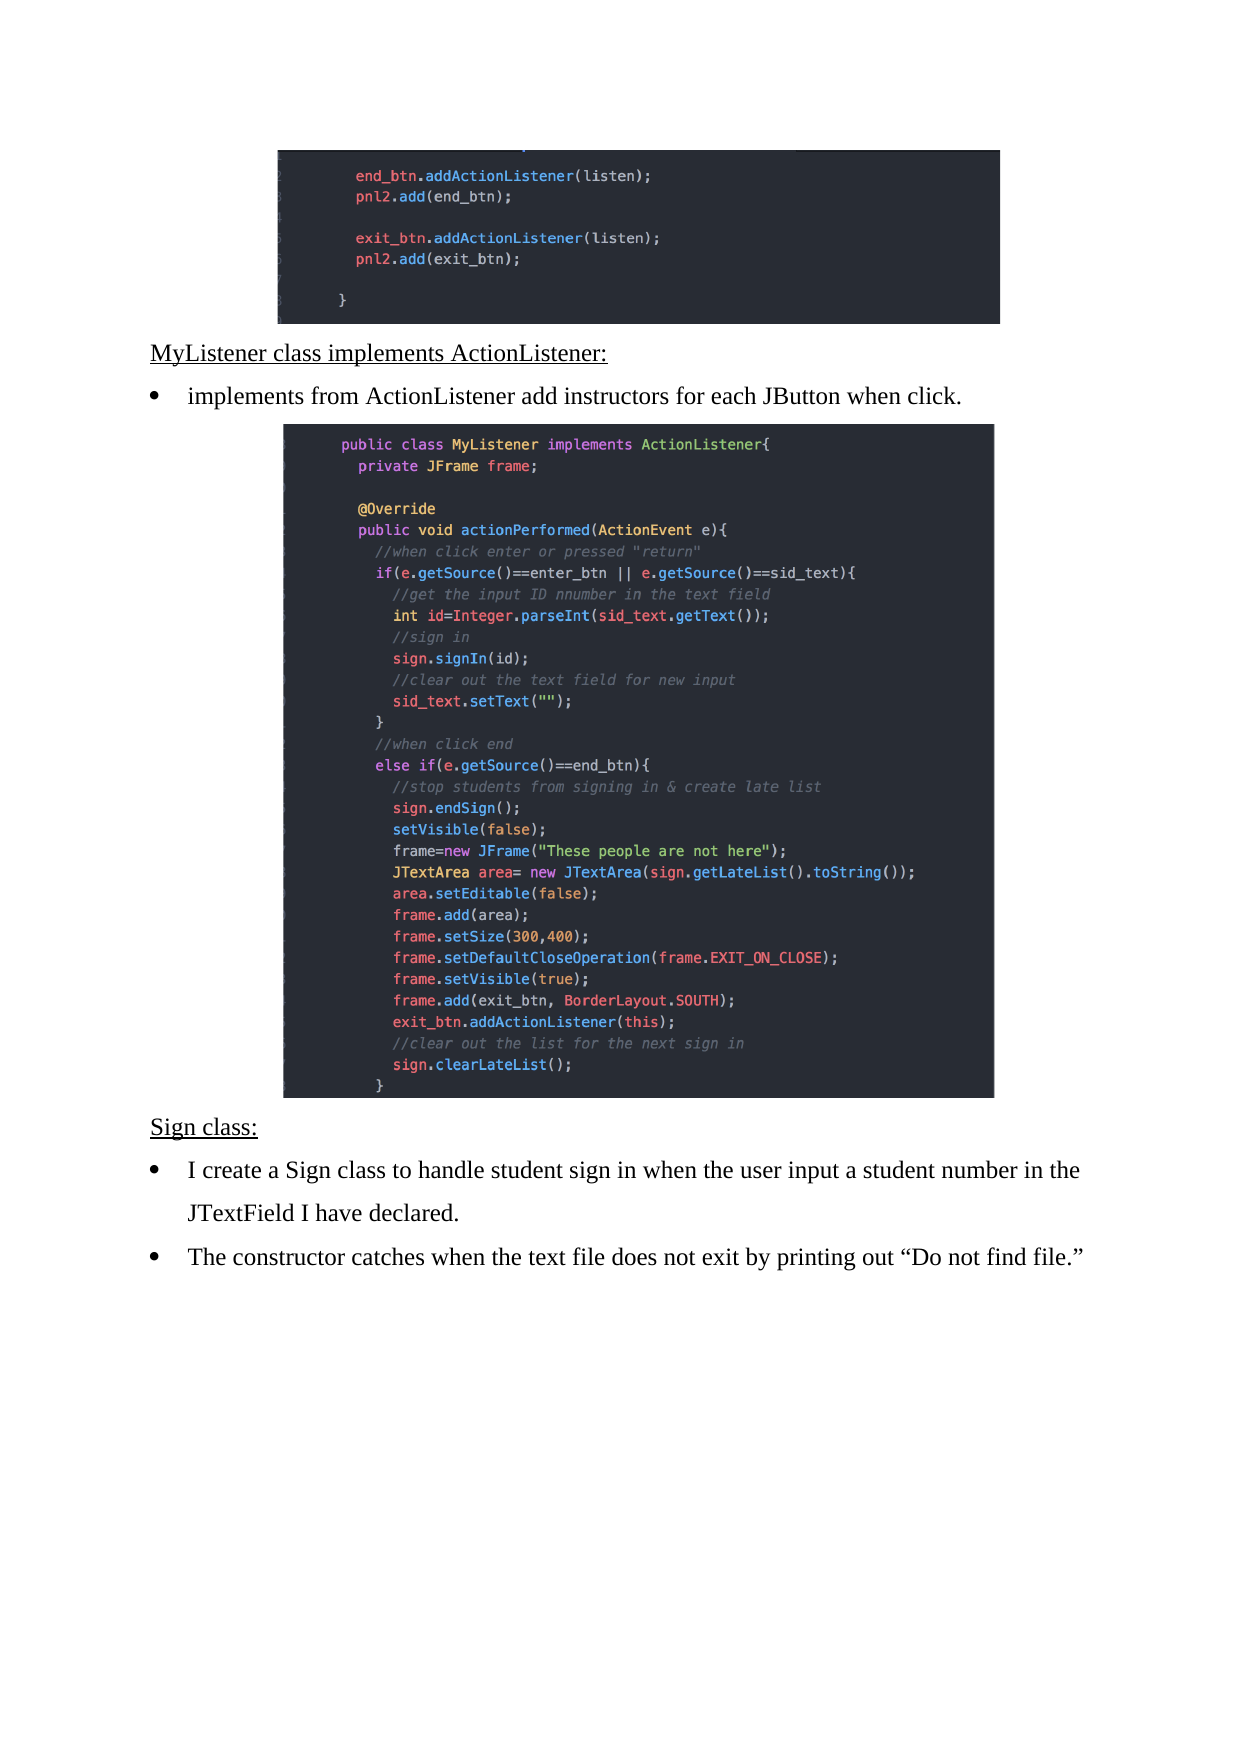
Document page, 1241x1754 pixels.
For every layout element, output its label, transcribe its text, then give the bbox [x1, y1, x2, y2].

text Sign class: [150, 1112, 1090, 1141]
text MyListener class implements ActionListener: [150, 338, 1090, 367]
list The constructor catches when the text file does not exit by printing out “Do not find file.” [150, 1242, 1090, 1270]
picture [277, 150, 1001, 324]
list I create a Sign class to handle student sign in when the user input a student number in the JTextField I have declared. [150, 1155, 1090, 1227]
list implements from ActionListener add instructors for each JButton when click. [150, 381, 1090, 410]
picture [283, 424, 995, 1098]
